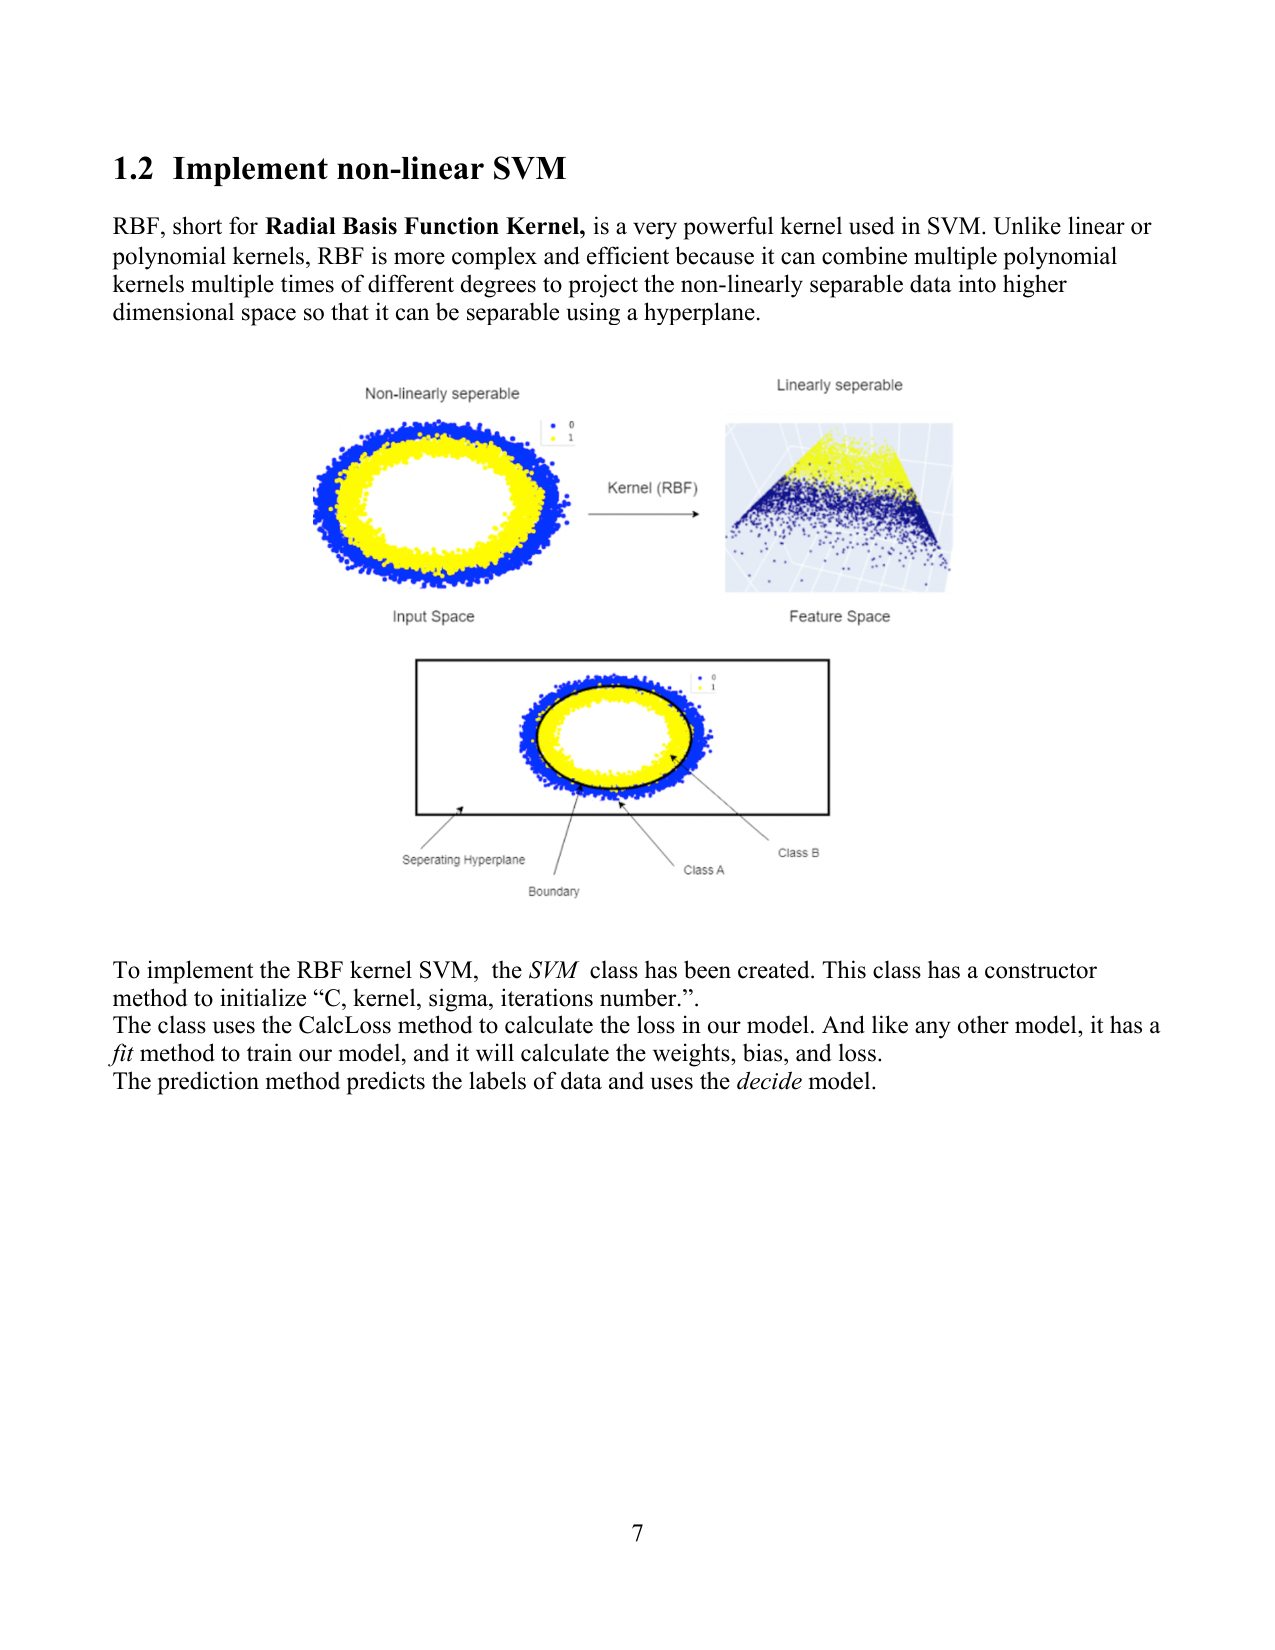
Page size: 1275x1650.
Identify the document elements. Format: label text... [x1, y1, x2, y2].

picture [262, 325, 1013, 929]
text The class uses the CalcLoss method to calculate the loss in our model. And like any other model, it has a fit method to train our model, and it will calculate the weights, bias, and loss. [112, 1011, 1162, 1067]
text RBF, short for Radial Basis Function Kernel, is a very powerful kernel used in SVM. Unlike linear or polynomial kernels, RBF is more complex and efficient because it can combine multiple polynomial kernels multiple times of different degrees to project the non-linearly separable data into higher dimensional space so that it can be separable using a hyperplane. [112, 205, 1162, 325]
text The prediction method predicts the labels of data and uses the decide model. [112, 1067, 1162, 1094]
subtitle Implement non-linear SVM [112, 150, 1162, 187]
text To implement the RBF kernel SVM, the SVM class has been created. This class has a constructor method to initialize “C, kernel, sigma, iterations number.”. [112, 956, 1162, 1011]
